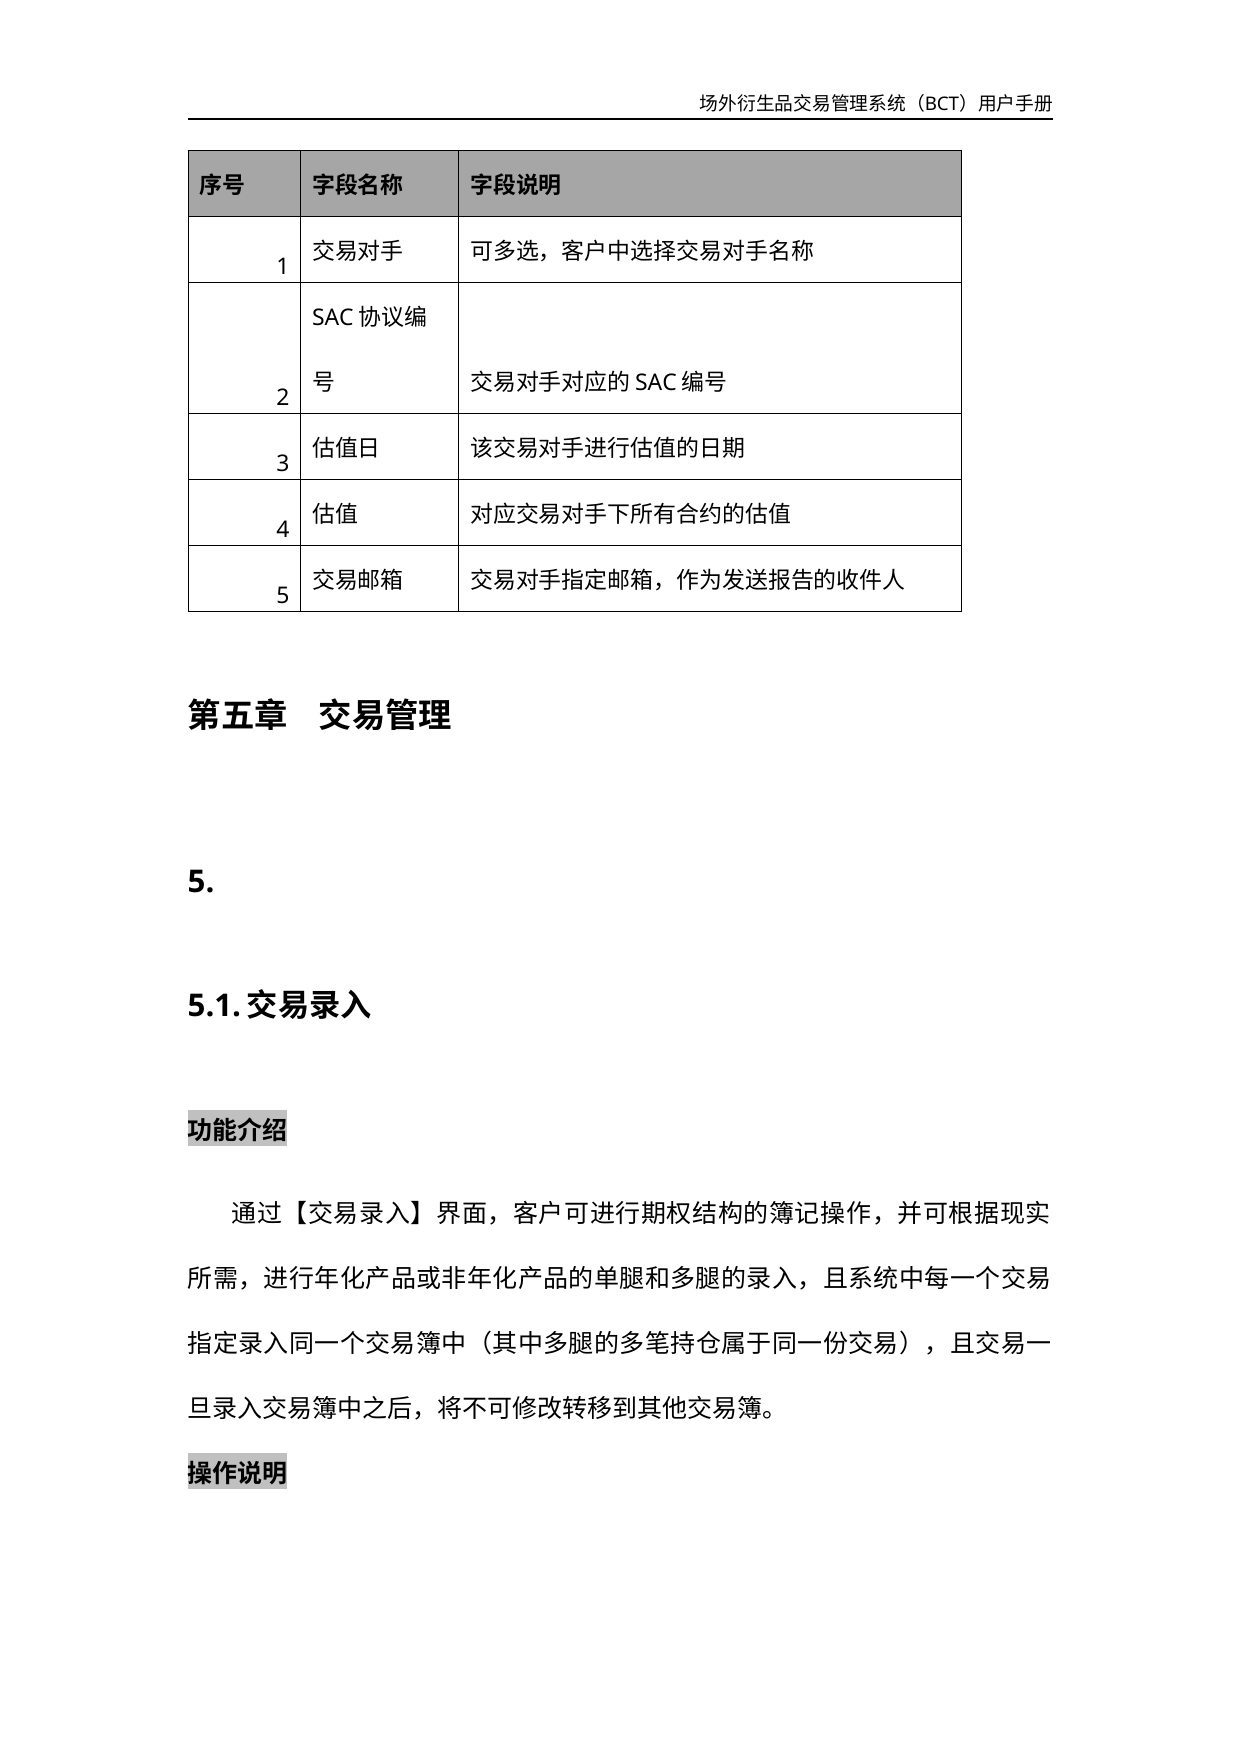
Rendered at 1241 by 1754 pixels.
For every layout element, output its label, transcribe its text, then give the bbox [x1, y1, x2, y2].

text 操作说明 [187, 1439, 1053, 1504]
table_header 序号 [189, 151, 300, 216]
table_cell 2 [189, 283, 300, 413]
table_header 字段名称 [301, 151, 458, 216]
table_cell 交易对手 [301, 217, 458, 282]
table_cell 估值日 [301, 414, 458, 479]
table_cell 可多选，客户中选择交易对手名称 [459, 217, 961, 282]
table_cell 5 [189, 546, 300, 611]
text 功能介绍 [187, 1096, 1053, 1161]
table_cell 估值 [301, 480, 458, 545]
table_cell 交易对手指定邮箱，作为发送报告的收件人 [459, 546, 961, 611]
table_cell 交易对手对应的SAC编号 [459, 283, 961, 413]
subtitle 交易管理 [187, 680, 1053, 745]
table_header 字段说明 [459, 151, 961, 216]
table_cell 该交易对手进行估值的日期 [459, 414, 961, 479]
table_cell 3 [189, 414, 300, 479]
table_cell 4 [189, 480, 300, 545]
text 通过【交易录入】界面，客户可进行期权结构的簿记操作，并可根据现实所需，进行年化产品或非年化产品的单腿和多腿的录入，且系统中每一个交易指定录入同一个交易簿中（其中多腿的多笔持仓属于同一份交易），且交易一旦录入交易簿中之后，将不可修改转移到其他交易簿。 [187, 1179, 1053, 1439]
subtitle 交易录入 [187, 971, 1053, 1036]
table_cell SAC协议编号 [301, 283, 458, 413]
table_cell 1 [189, 217, 300, 282]
table_cell 对应交易对手下所有合约的估值 [459, 480, 961, 545]
table_cell 交易邮箱 [301, 546, 458, 611]
